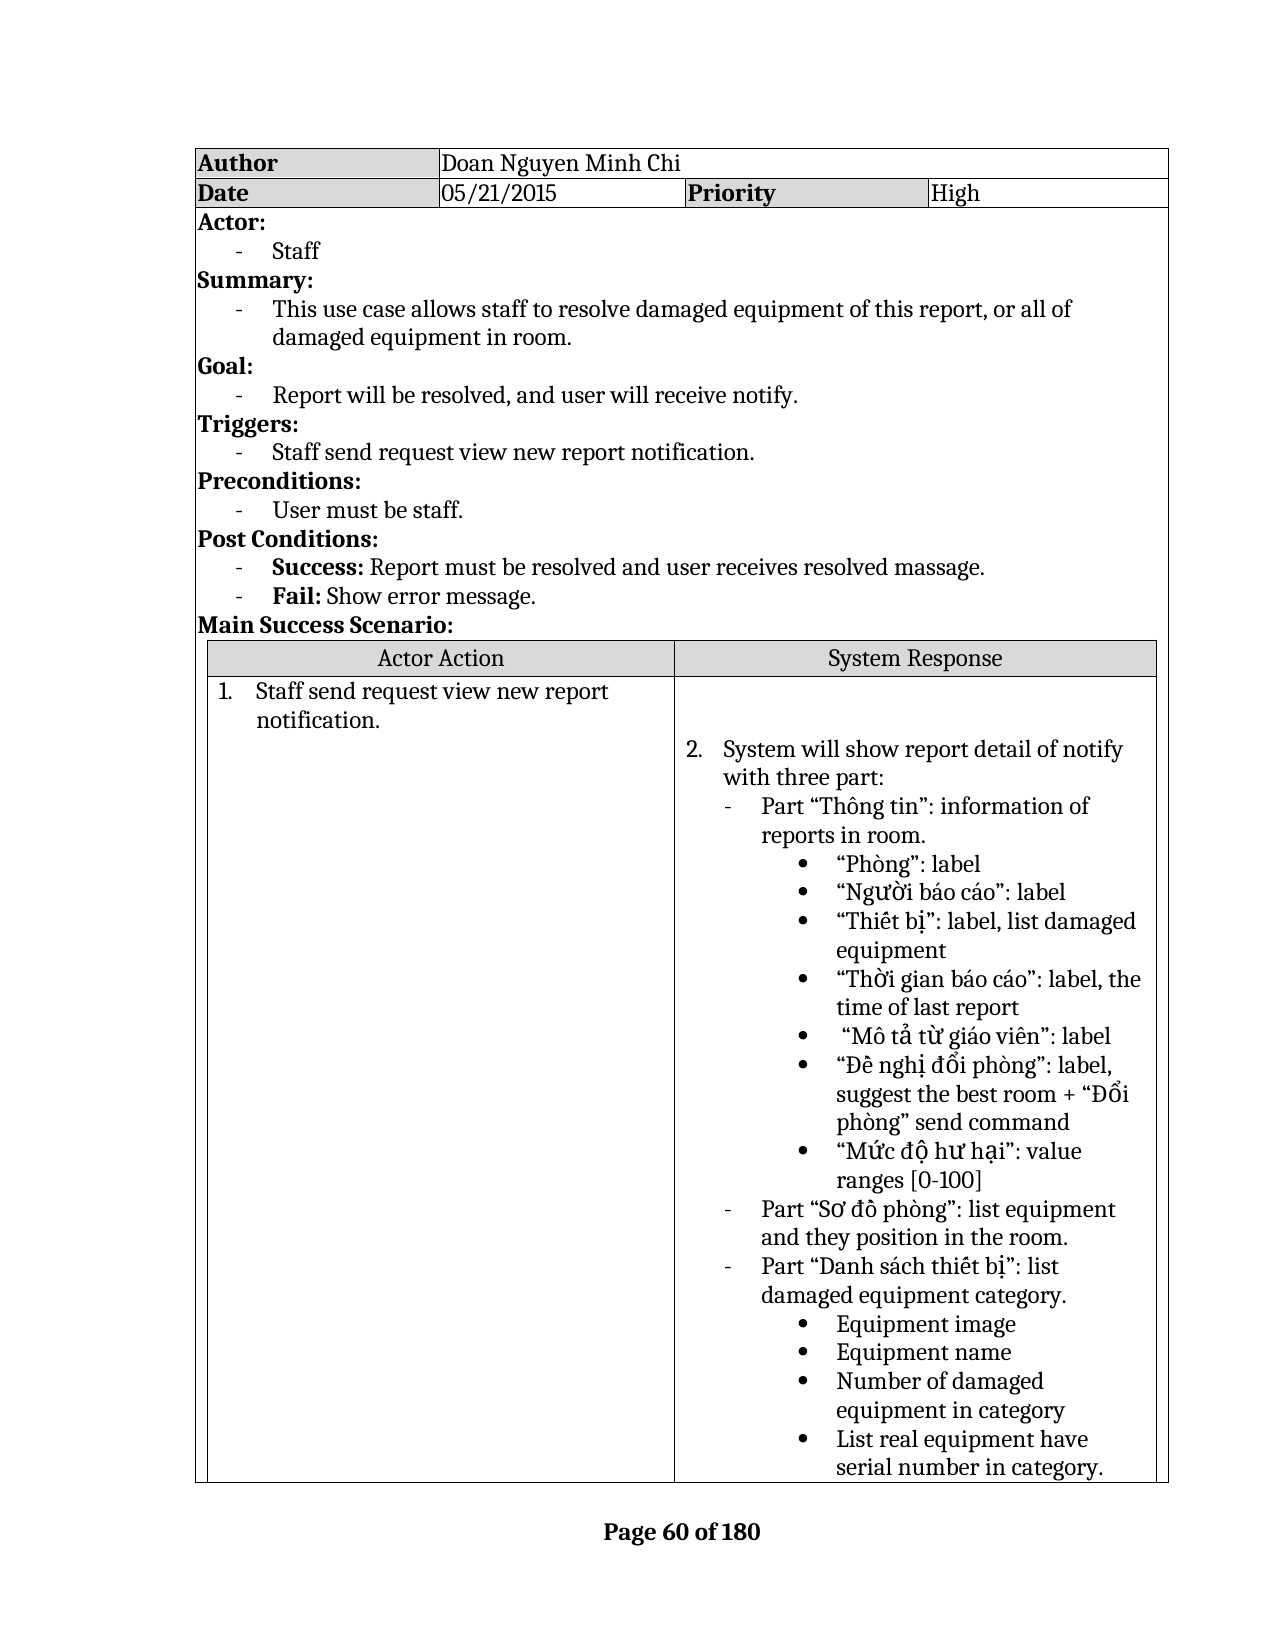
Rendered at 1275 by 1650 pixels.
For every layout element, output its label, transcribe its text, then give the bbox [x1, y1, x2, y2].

table_cell Doan Nguyen Minh Chi [440, 149, 1168, 177]
table_cell Priority [686, 179, 928, 207]
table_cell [196, 208, 1168, 1482]
table_cell Author [196, 149, 439, 177]
table_cell 05/21/2015 [440, 179, 685, 207]
table_cell Date [196, 179, 439, 207]
table_cell High [929, 179, 1168, 207]
